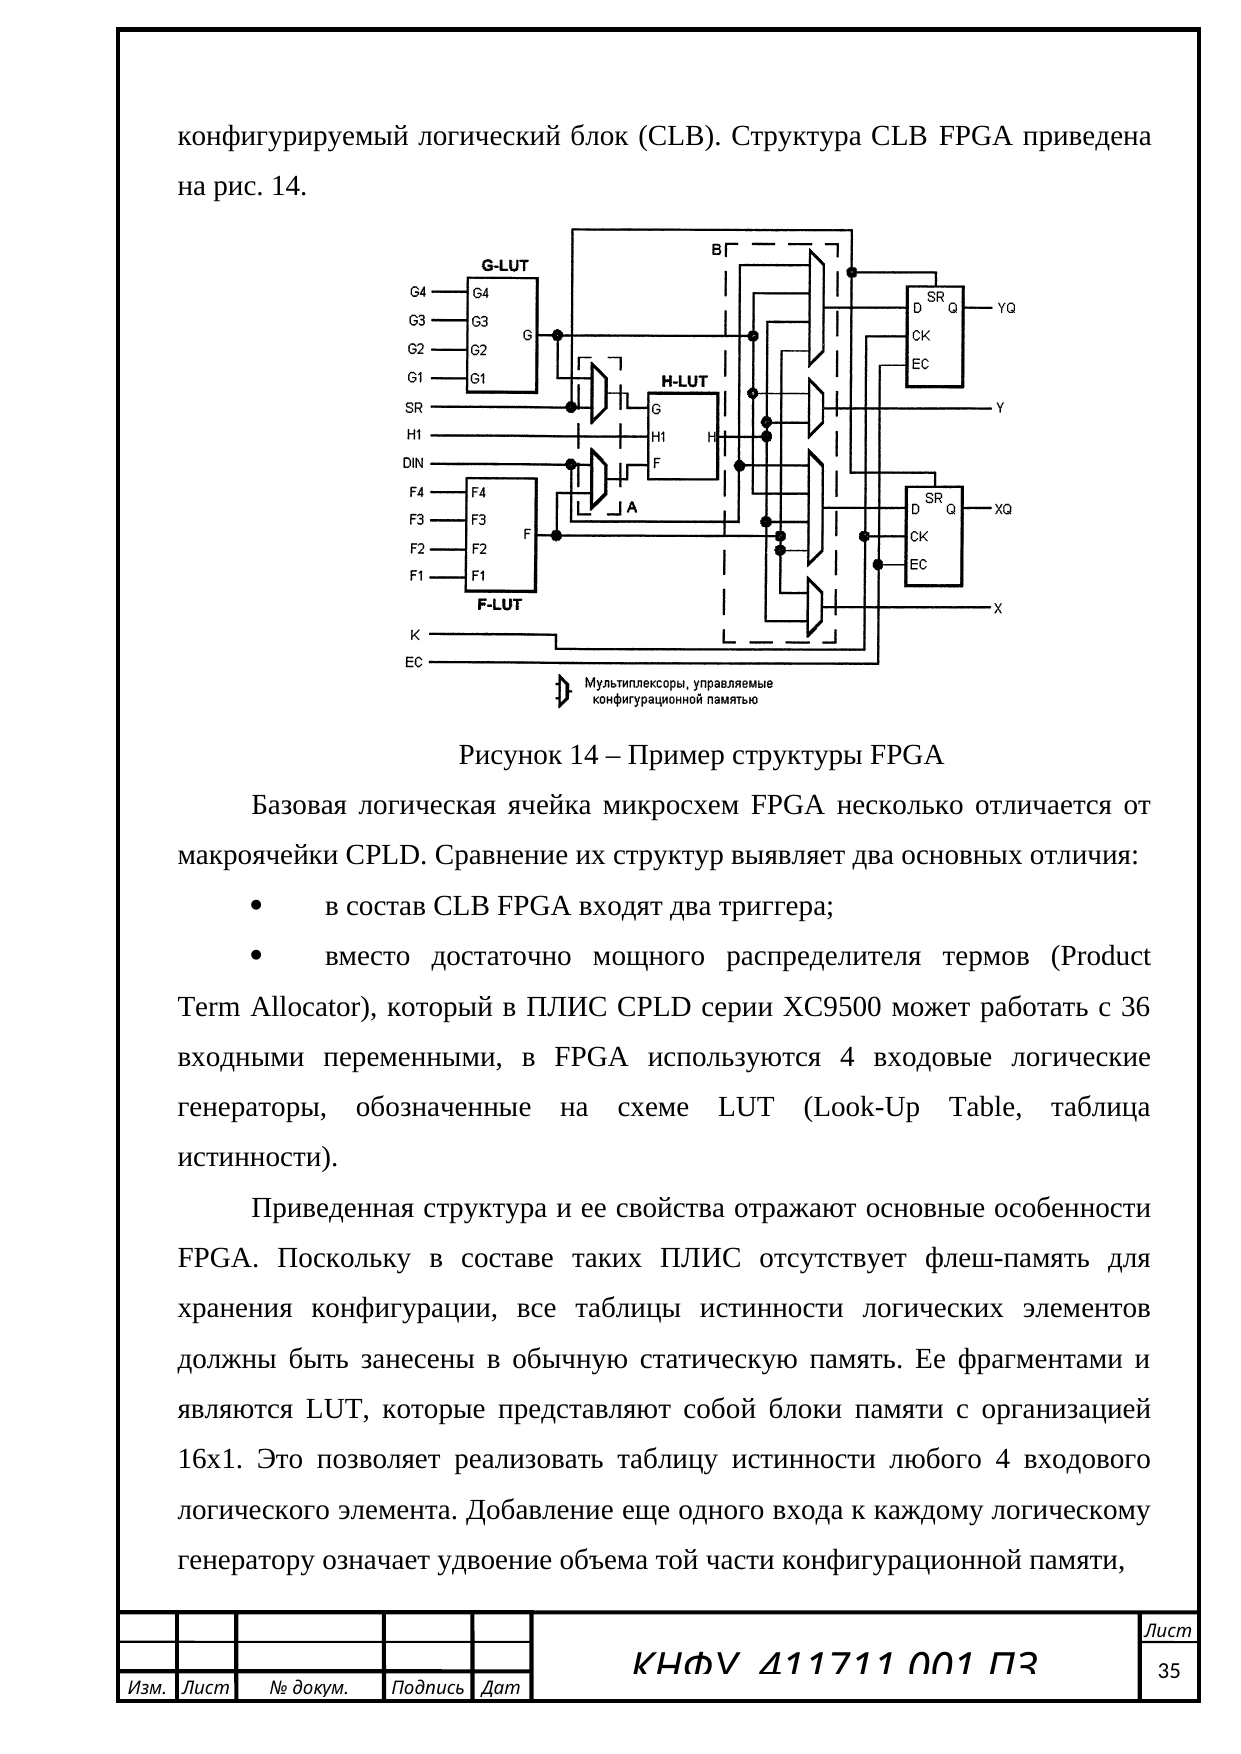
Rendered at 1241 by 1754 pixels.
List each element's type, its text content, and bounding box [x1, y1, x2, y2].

text Рисунок 14 – Пример структуры FPGA [177, 737, 1152, 770]
list в состав CLB FPGA входят два триггера; [177, 888, 1152, 921]
text Приведенная структура и ее свойства отражают основные особенности FPGA. Поскольку в составе таких ПЛИС отсутствует флеш-память для хранения конфигурации, все таблицы истинности логических элементов должны быть занесены в обычную статическую память. Ее фрагментами и являются LUT, которые представляют собой блоки памяти с организацией 16x1. Это позволяет реализовать таблицу истинности любого 4 входового логического элемента. Добавление еще одного входа к каждому логическому генератору означает удвоение объема той части конфигурационной памяти, [177, 1190, 1152, 1576]
list вместо достаточно мощного распределителя термов (Product Term Allocator), который в ПЛИС CPLD серии ХС9500 может работать с 36 входными переменными, в FPGA используются 4 входовые логические генераторы, обозначенные на схеме LUT (Look-Up Table, таблица истинности). [177, 938, 1152, 1173]
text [177, 118, 1152, 202]
text Базовая логическая ячейка микросхем FPGA несколько отличается от макроячейки CPLD. Сравнение их структур выявляет два основных отличия: [177, 787, 1152, 871]
picture [385, 218, 1017, 723]
